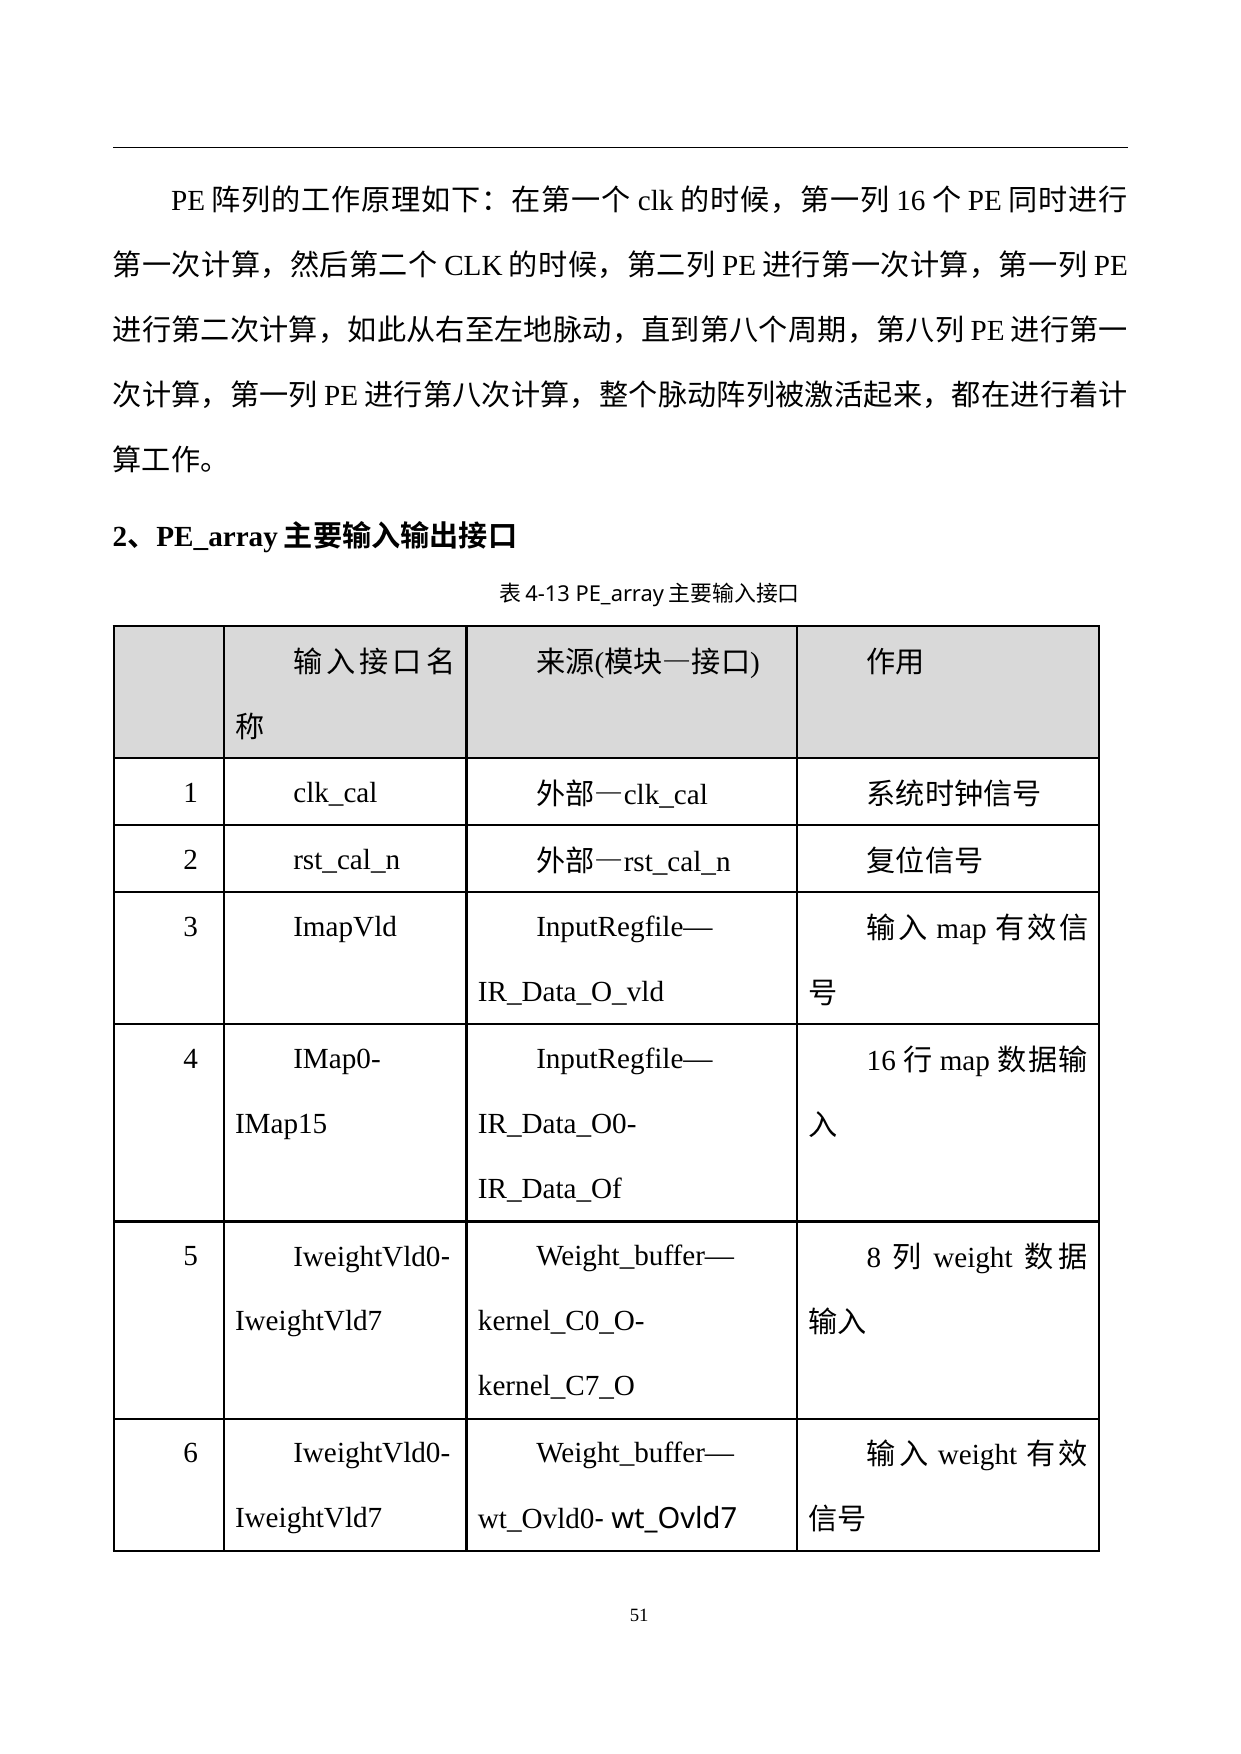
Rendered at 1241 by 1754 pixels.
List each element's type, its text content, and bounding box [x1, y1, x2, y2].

table_cell InputRegfile—IR_Data_O_vld [468, 893, 796, 1023]
table_header 输入接口名称 [225, 627, 465, 757]
text 表4-13 PE_array主要输入接口 [112, 576, 1128, 609]
table_cell IMap0- IMap15 [225, 1025, 465, 1220]
table_cell 复位信号 [798, 826, 1098, 891]
table_header 来源(模块—接口) [468, 627, 796, 757]
table_cell 16行map数据输入 [798, 1025, 1098, 1220]
table_header [115, 627, 223, 757]
subtitle 2、PE_array主要输入输出接口 [112, 501, 1128, 566]
table_cell 8列weight数据输入 [798, 1223, 1098, 1417]
table_cell 6 [115, 1420, 223, 1549]
table_cell InputRegfile—IR_Data_O0- IR_Data_Of [468, 1025, 796, 1220]
table_cell IweightVld0- IweightVld7 [225, 1420, 465, 1549]
table_cell 输入weight有效信号 [798, 1420, 1098, 1549]
table_cell 2 [115, 826, 223, 891]
table_cell Weight_buffer—wt_Ovld0- wt_Ovld7 [468, 1420, 796, 1549]
table_cell 5 [115, 1223, 223, 1417]
table_cell Weight_buffer—kernel_C0_O- kernel_C7_O [468, 1223, 796, 1417]
table_cell ImapVld [225, 893, 465, 1023]
table_cell 输入map有效信号 [798, 893, 1098, 1023]
table_cell 3 [115, 893, 223, 1023]
table_cell 4 [115, 1025, 223, 1220]
table_cell 系统时钟信号 [798, 759, 1098, 824]
table_cell IweightVld0- IweightVld7 [225, 1223, 465, 1417]
text PE阵列的工作原理如下：在第一个clk的时候，第一列16个PE同时进行第一次计算，然后第二个CLK的时候，第二列PE进行第一次计算，第一列PE进行第二次计算，如此从右至左地脉动，直到第八个周期，第八列PE进行第一次计算，第一列PE进行第八次计算，整个脉动阵列被激活起来，都在进行着计算工作。 [112, 165, 1128, 490]
table_cell rst_cal_n [225, 826, 465, 891]
table_header 作用 [798, 627, 1098, 757]
table_cell 外部—rst_cal_n [468, 826, 796, 891]
table_cell 1 [115, 759, 223, 824]
table_cell 外部—clk_cal [468, 759, 796, 824]
table_cell clk_cal [225, 759, 465, 824]
